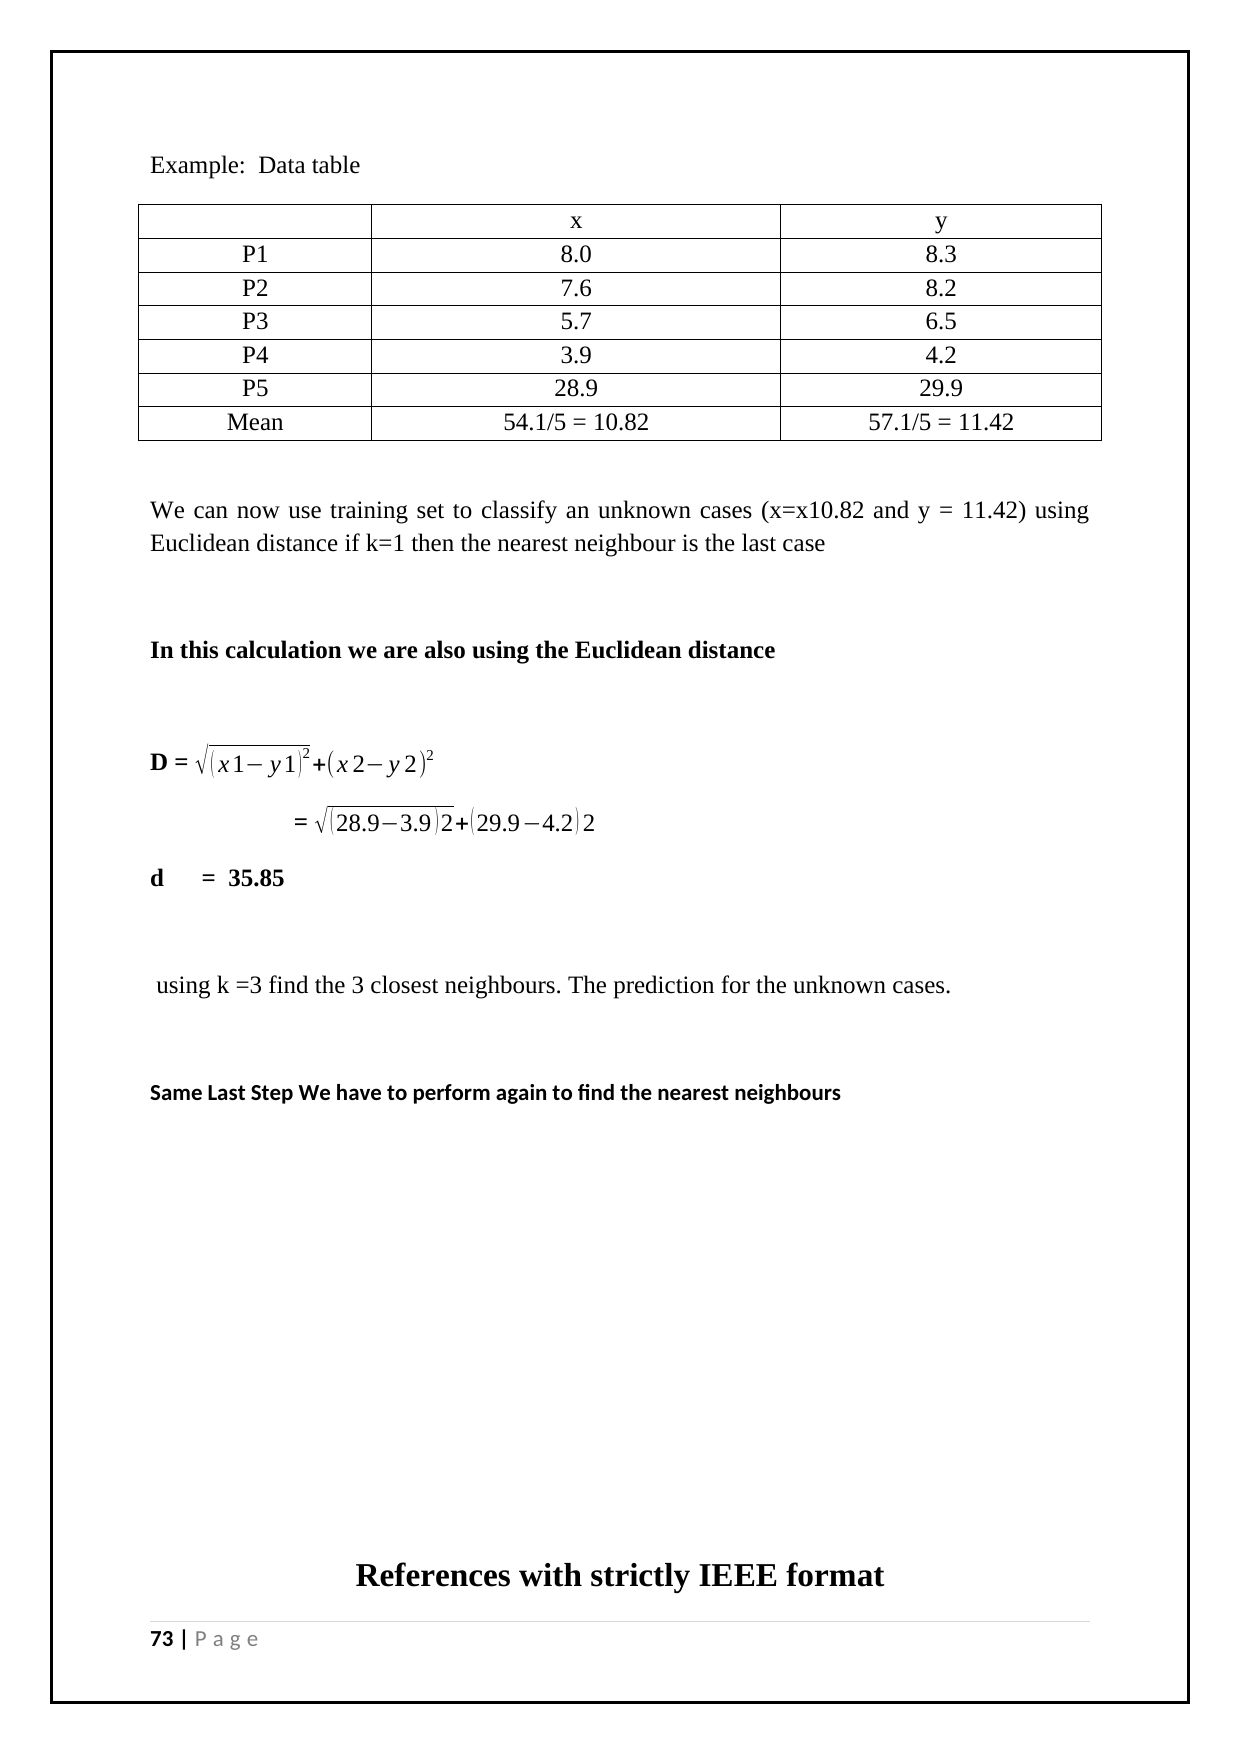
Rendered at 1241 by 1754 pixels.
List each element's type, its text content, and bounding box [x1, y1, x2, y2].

table_header x [372, 205, 780, 238]
table_cell 57.1/5 = 11.42 [781, 407, 1101, 440]
table_cell 8.0 [372, 239, 780, 272]
text d = 35.85 [150, 863, 1090, 892]
text In this calculation we are also using the Euclidean distance [150, 635, 1090, 664]
table_cell 4.2 [781, 340, 1101, 372]
text using k =3 find the 3 closest neighbours. The prediction for the unknown cases. [150, 971, 1090, 999]
text = [150, 805, 1090, 838]
table_cell 7.6 [372, 273, 780, 305]
table_cell P5 [139, 374, 371, 406]
table_cell 8.2 [781, 273, 1101, 305]
text D = [150, 743, 1090, 780]
table_cell 6.5 [781, 306, 1101, 339]
table_cell P4 [139, 340, 371, 372]
table_cell P3 [139, 306, 371, 339]
table_cell 28.9 [372, 374, 780, 406]
text We can now use training set to classify an unknown cases (x=x10.82 and y = 11.42) using Euclidean distance if k=1 then the nearest neighbour is the last case [150, 495, 1090, 556]
table_cell Mean [139, 407, 371, 440]
table_header y [781, 205, 1101, 238]
text Same Last Step We have to perform again to find the nearest neighbours [150, 1078, 1090, 1106]
text References with strictly IEEE format [150, 1556, 1090, 1594]
table_cell P1 [139, 239, 371, 272]
text Example: Data table [150, 150, 1090, 179]
table_cell 3.9 [372, 340, 780, 372]
table_cell 5.7 [372, 306, 780, 339]
table_header [139, 205, 371, 238]
table_cell 8.3 [781, 239, 1101, 272]
table_cell P2 [139, 273, 371, 305]
table_cell 29.9 [781, 374, 1101, 406]
table_cell 54.1/5 = 10.82 [372, 407, 780, 440]
